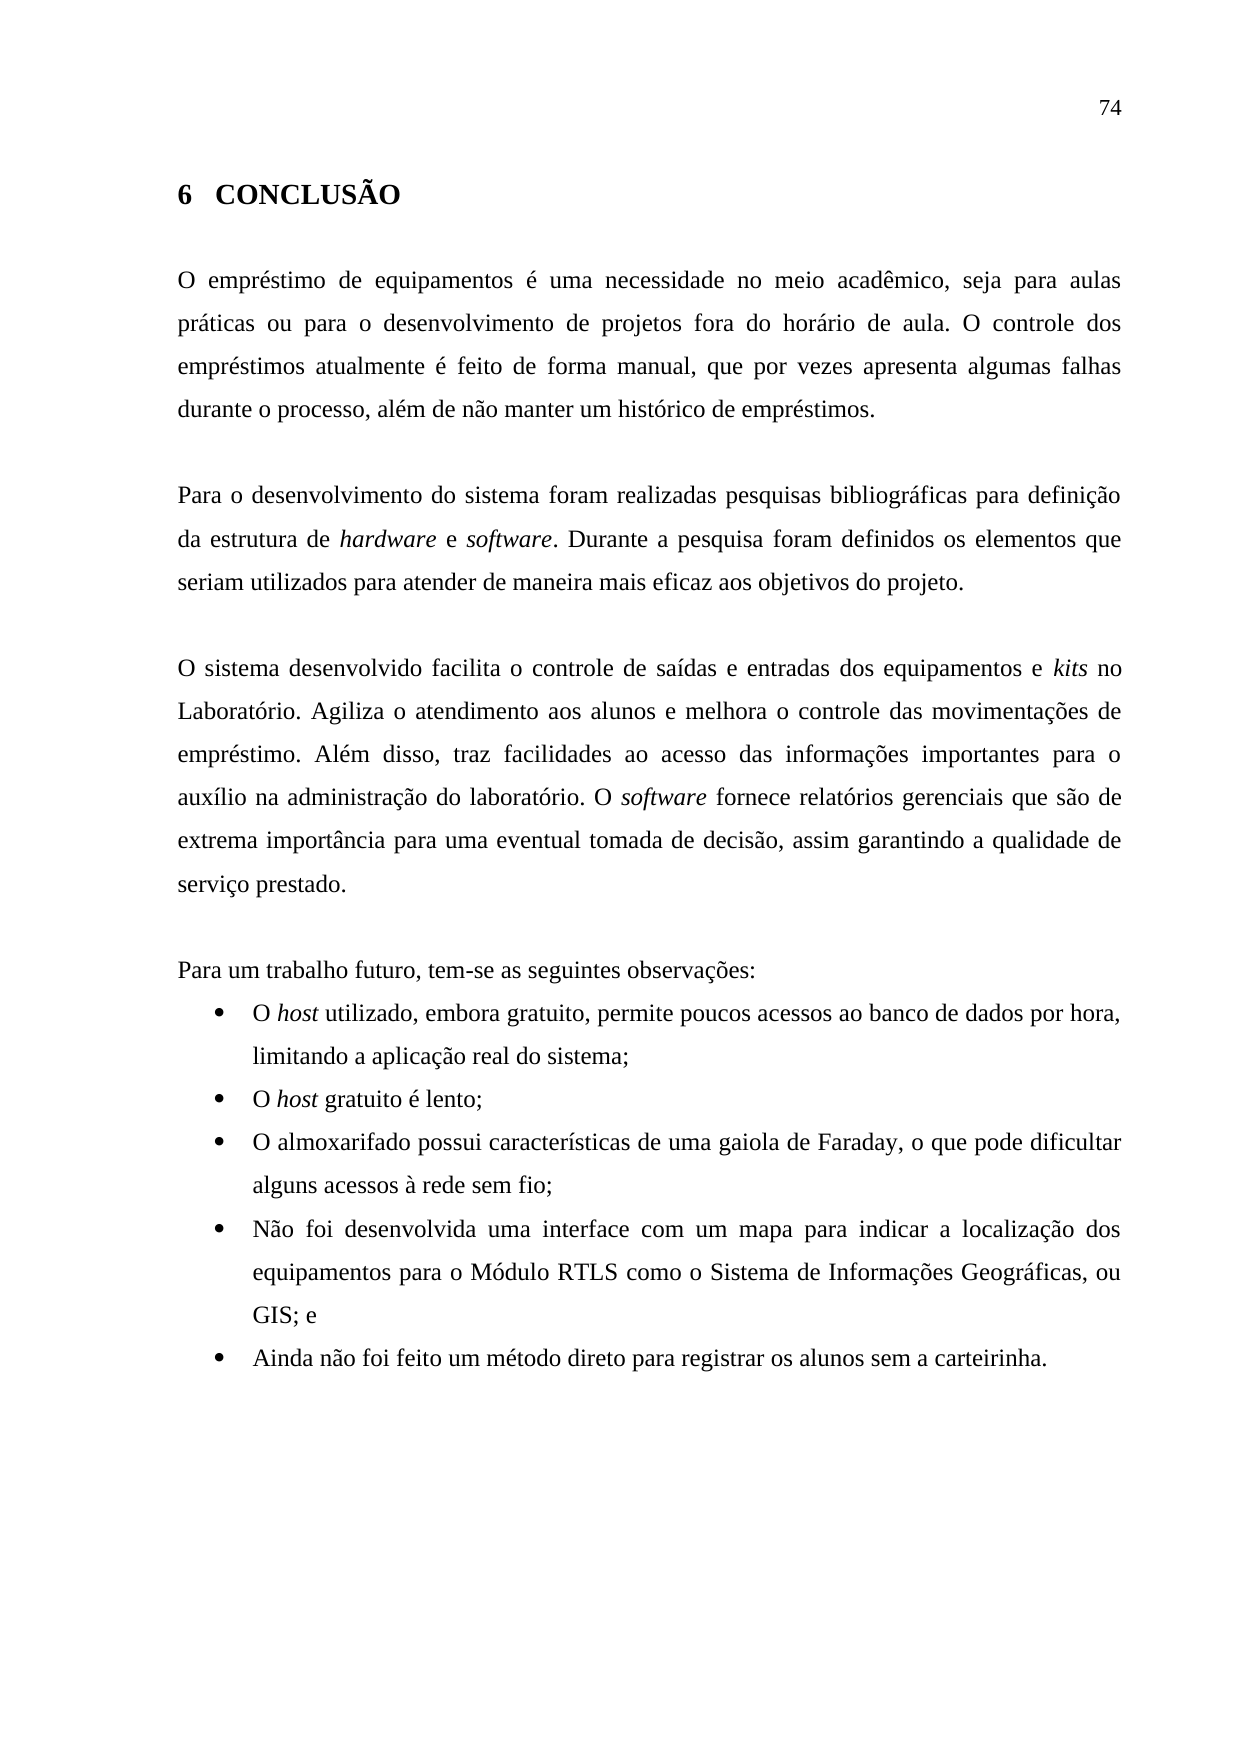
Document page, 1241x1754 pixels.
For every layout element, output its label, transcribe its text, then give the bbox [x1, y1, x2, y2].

subtitle Conclusão [177, 177, 1122, 211]
list Ainda não foi feito um método direto para registrar os alunos sem a carteirinha. [215, 1343, 1122, 1372]
list O almoxarifado possui características de uma gaiola de Faraday, o que pode dificultar alguns acessos à rede sem fio; [215, 1127, 1122, 1199]
text Para um trabalho futuro, tem-se as seguintes observações: [177, 955, 1122, 984]
text Para o desenvolvimento do sistema foram realizadas pesquisas bibliográficas para definição da estrutura de hardware e software. Durante a pesquisa foram definidos os elementos que seriam utilizados para atender de maneira mais eficaz aos objetivos do projeto. [177, 481, 1122, 596]
list O host gratuito é lento; [215, 1084, 1122, 1113]
list Não foi desenvolvida uma interface com um mapa para indicar a localização dos equipamentos para o Módulo RTLS como o Sistema de Informações Geográficas, ou GIS; e [215, 1214, 1122, 1329]
list O host utilizado, embora gratuito, permite poucos acessos ao banco de dados por hora, limitando a aplicação real do sistema; [215, 998, 1122, 1070]
text O sistema desenvolvido facilita o controle de saídas e entradas dos equipamentos e kits no Laboratório. Agiliza o atendimento aos alunos e melhora o controle das movimentações de empréstimo. Além disso, traz facilidades ao acesso das informações importantes para o auxílio na administração do laboratório. O software fornece relatórios gerenciais que são de extrema importância para uma eventual tomada de decisão, assim garantindo a qualidade de serviço prestado. [177, 653, 1122, 897]
text O empréstimo de equipamentos é uma necessidade no meio acadêmico, seja para aulas práticas ou para o desenvolvimento de projetos fora do horário de aula. O controle dos empréstimos atualmente é feito de forma manual, que por vezes apresenta algumas falhas durante o processo, além de não manter um histórico de empréstimos. [177, 265, 1122, 423]
